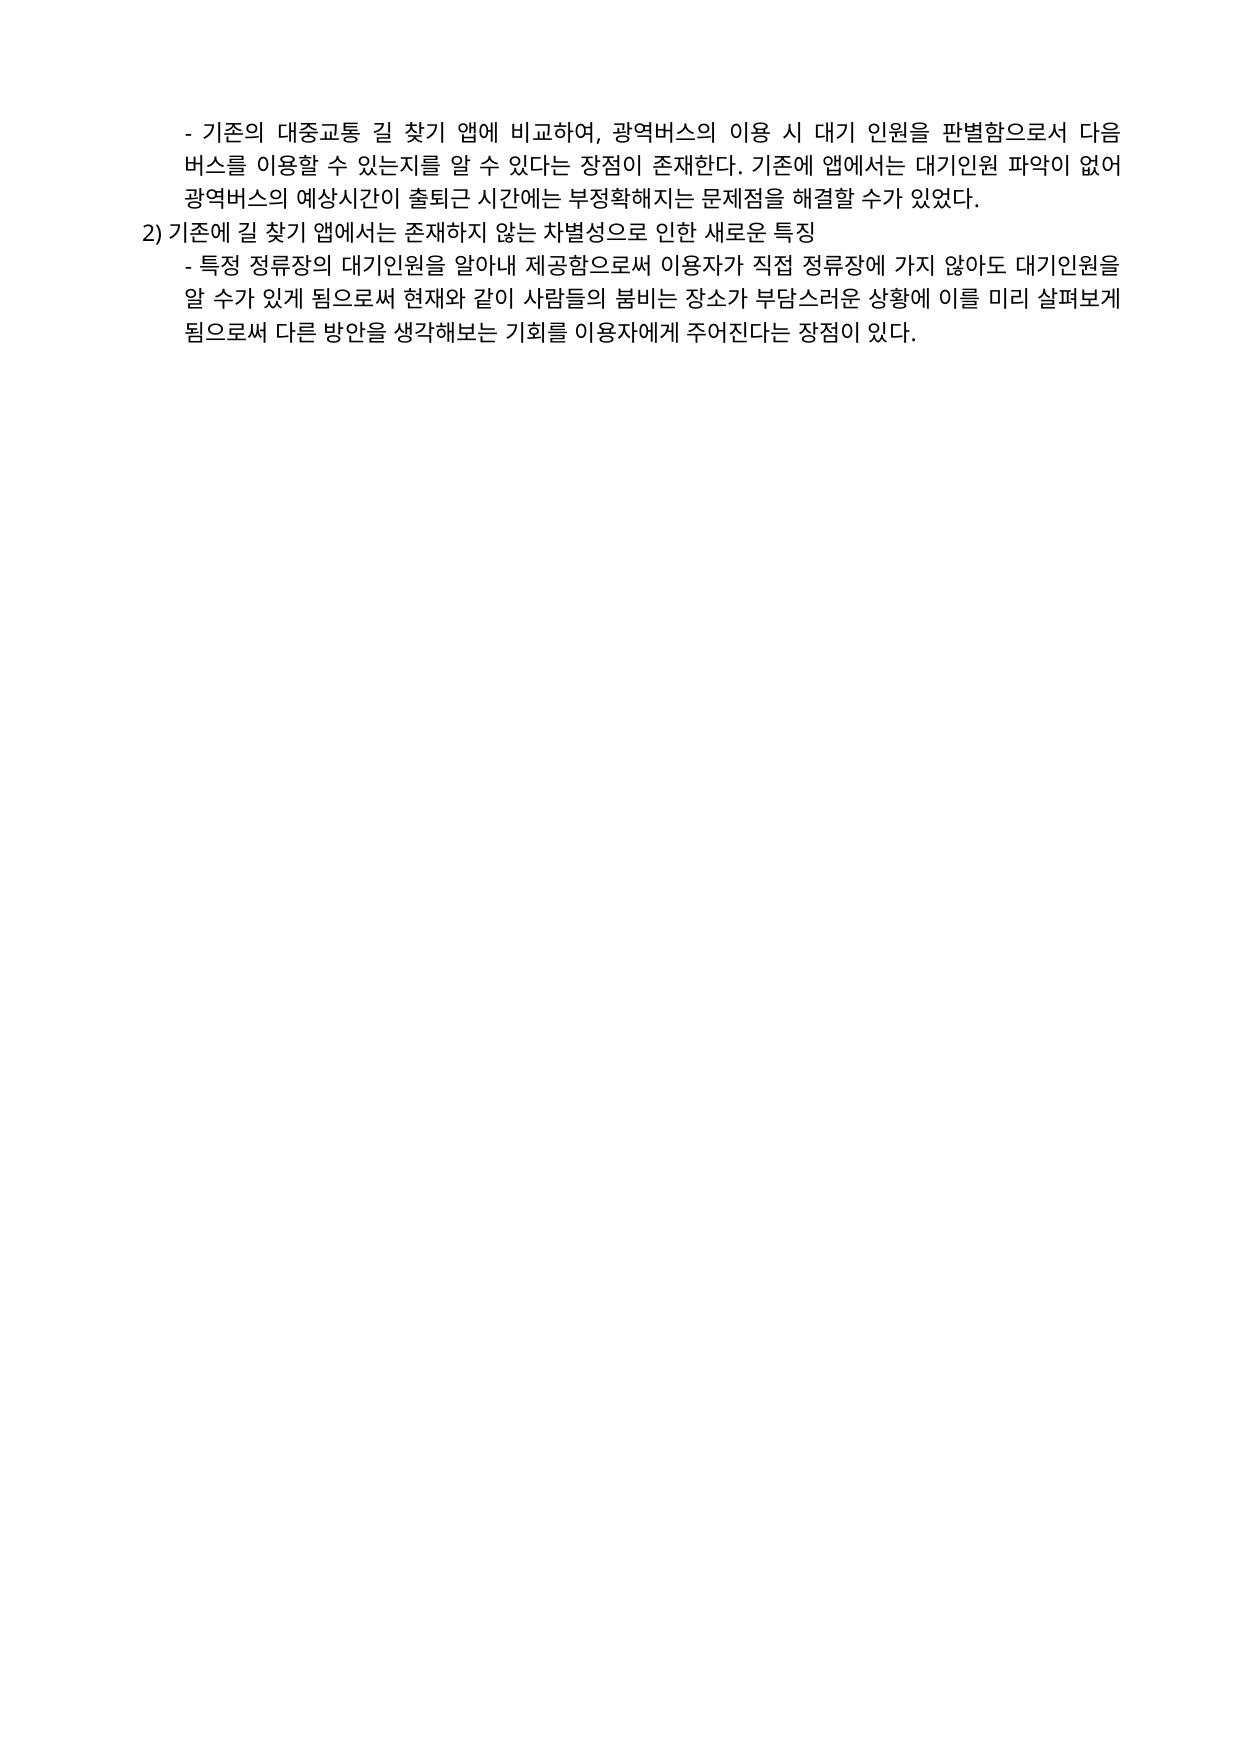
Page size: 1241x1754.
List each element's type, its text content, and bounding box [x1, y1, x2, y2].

text - 특정 정류장의 대기인원을 알아내 제공함으로써 이용자가 직접 정류장에 가지 않아도 대기인원을 알 수가 있게 됨으로써 현재와 같이 사람들의 붐비는 장소가 부담스러운 상황에 이를 미리 살펴보게 됨으로써 다른 방안을 생각해보는 기회를 이용자에게 주어진다는 장점이 있다. [118, 248, 1122, 348]
text 2) 기존에 길 찾기 앱에서는 존재하지 않는 차별성으로 인한 새로운 특징 [118, 214, 1122, 248]
text - 기존의 대중교통 길 찾기 앱에 비교하여, 광역버스의 이용 시 대기 인원을 판별함으로서 다음 버스를 이용할 수 있는지를 알 수 있다는 장점이 존재한다. 기존에 앱에서는 대기인원 파악이 없어 광역버스의 예상시간이 출퇴근 시간에는 부정확해지는 문제점을 해결할 수가 있었다. [118, 114, 1122, 214]
